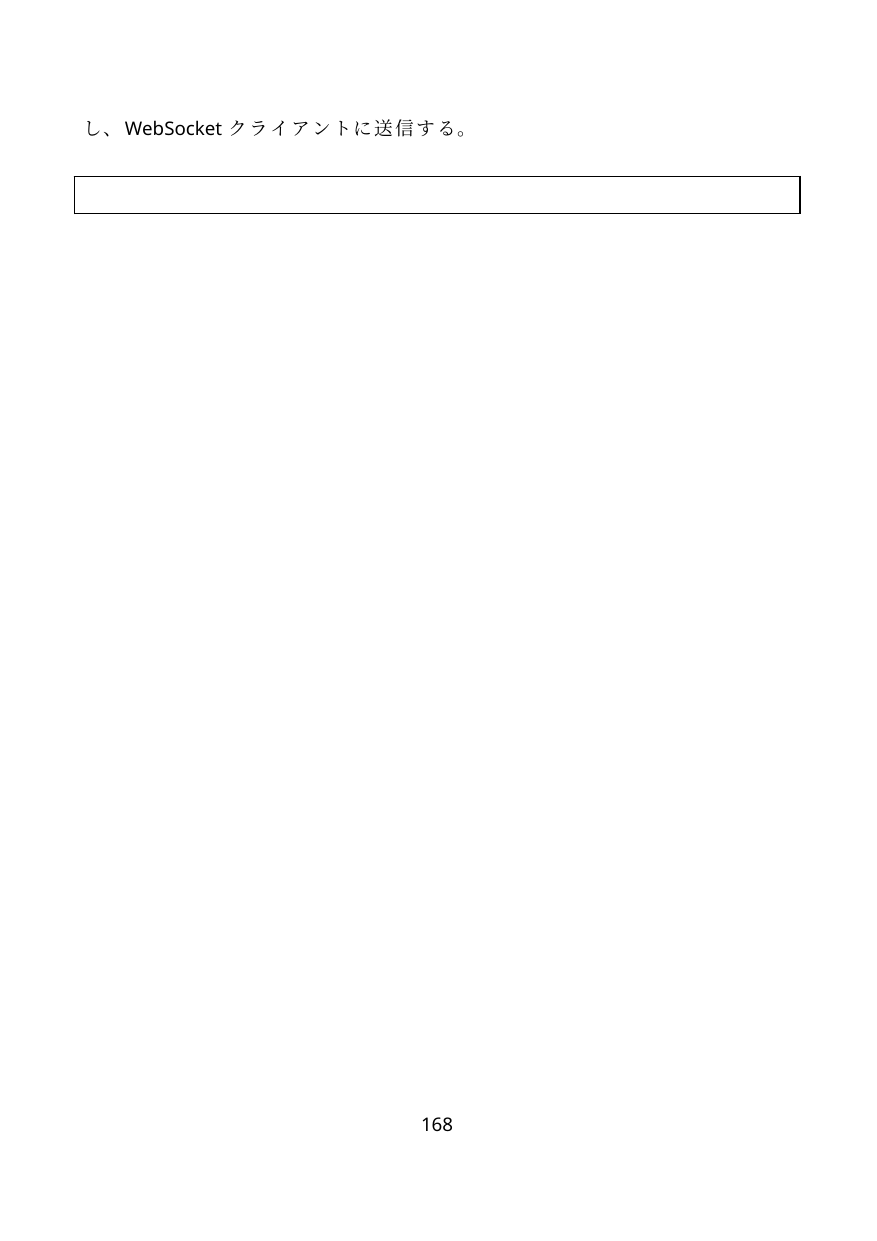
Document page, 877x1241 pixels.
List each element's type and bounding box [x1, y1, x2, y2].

text [83, 112, 791, 144]
